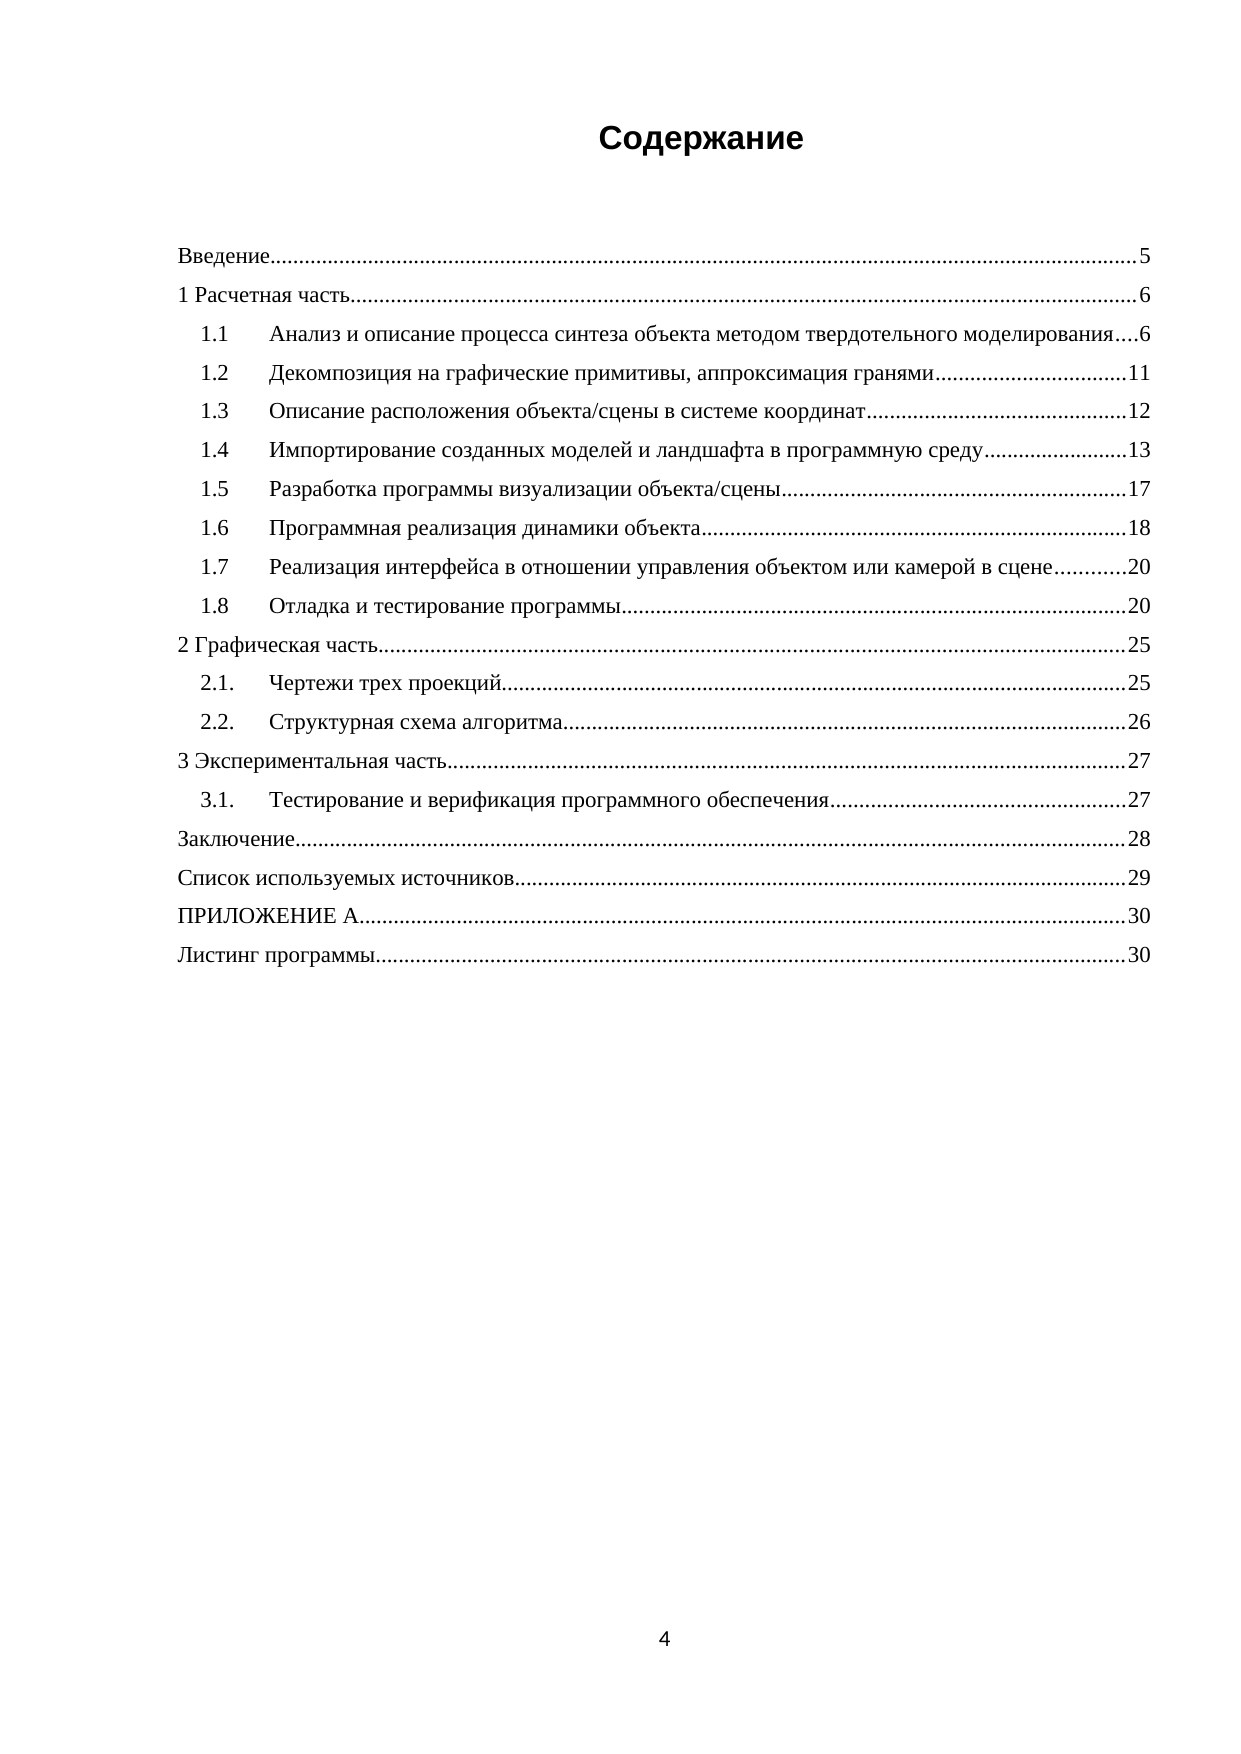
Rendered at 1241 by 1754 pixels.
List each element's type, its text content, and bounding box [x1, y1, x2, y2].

text Содержание [251, 118, 1152, 157]
